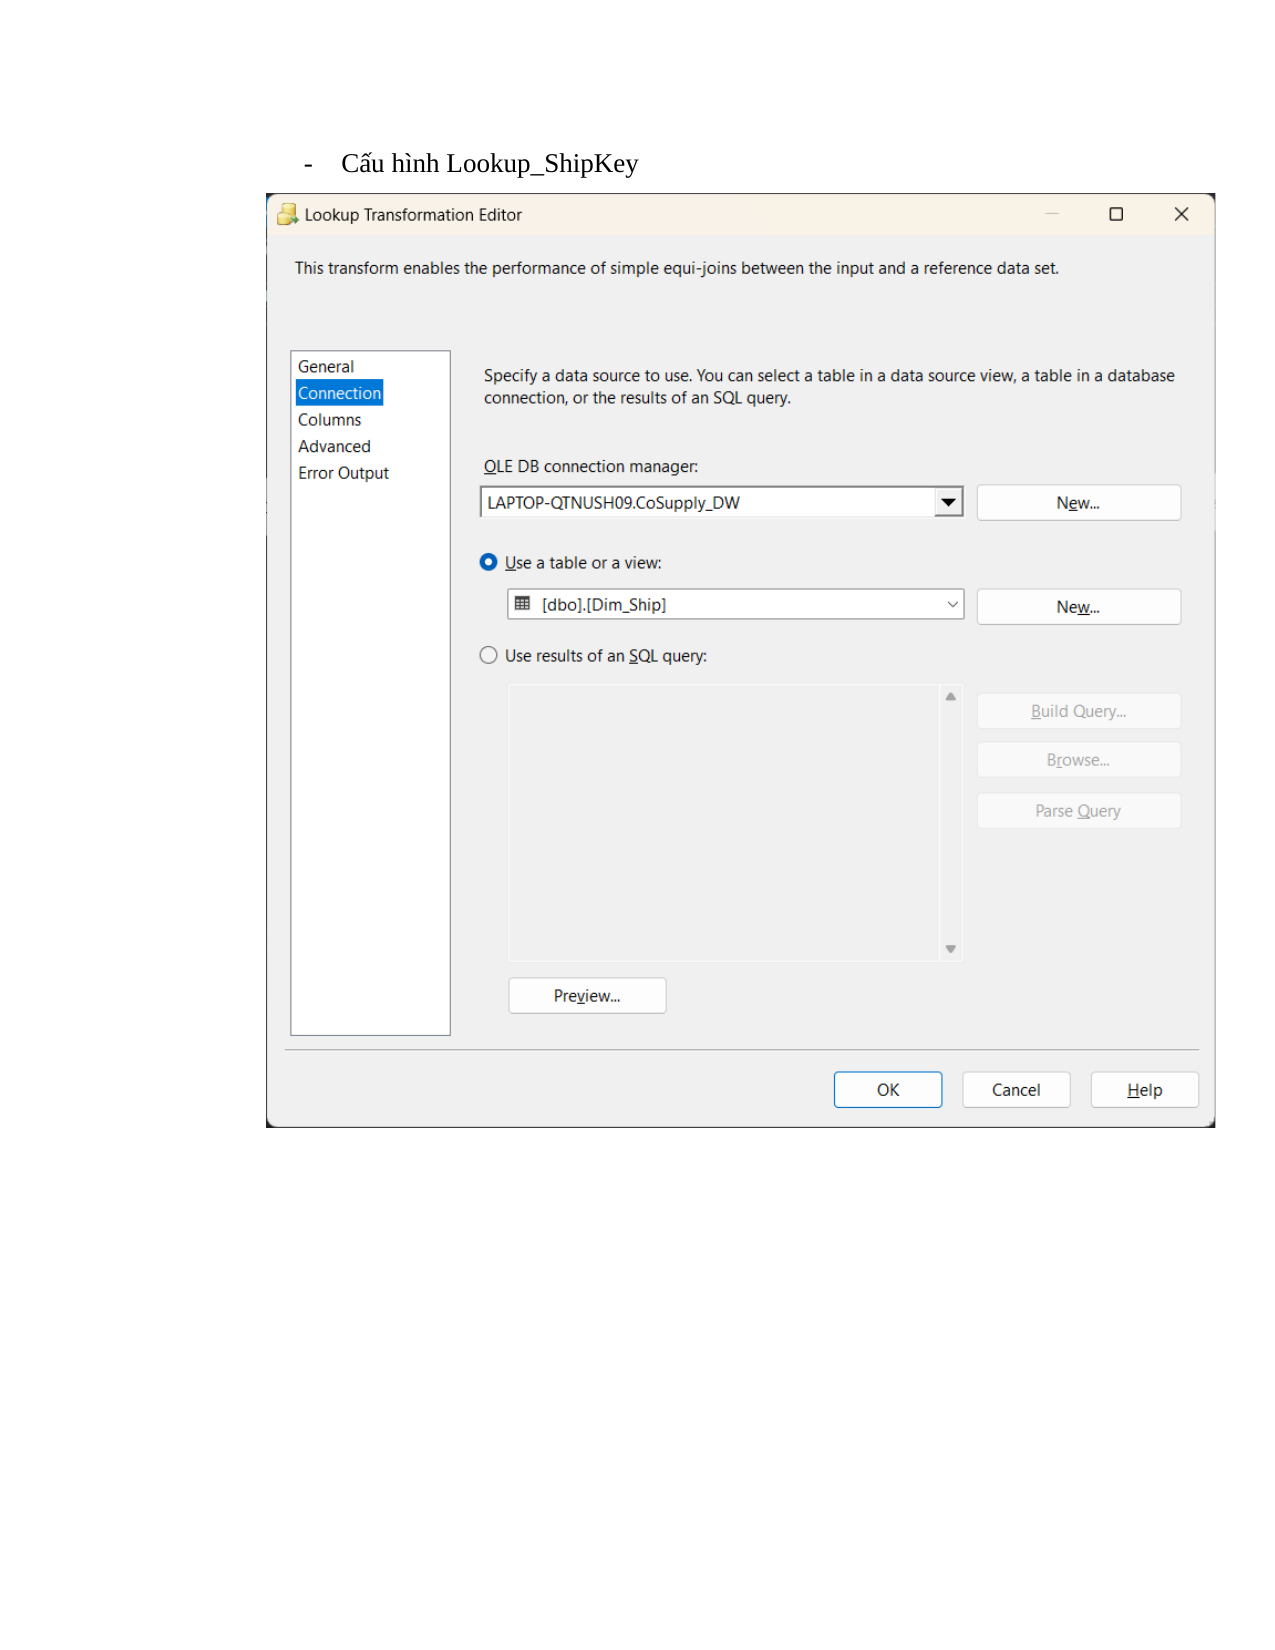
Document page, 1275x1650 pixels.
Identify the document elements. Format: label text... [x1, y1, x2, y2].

picture [266, 193, 1216, 1128]
list Cấu hình Lookup_ShipKey [303, 147, 1156, 178]
